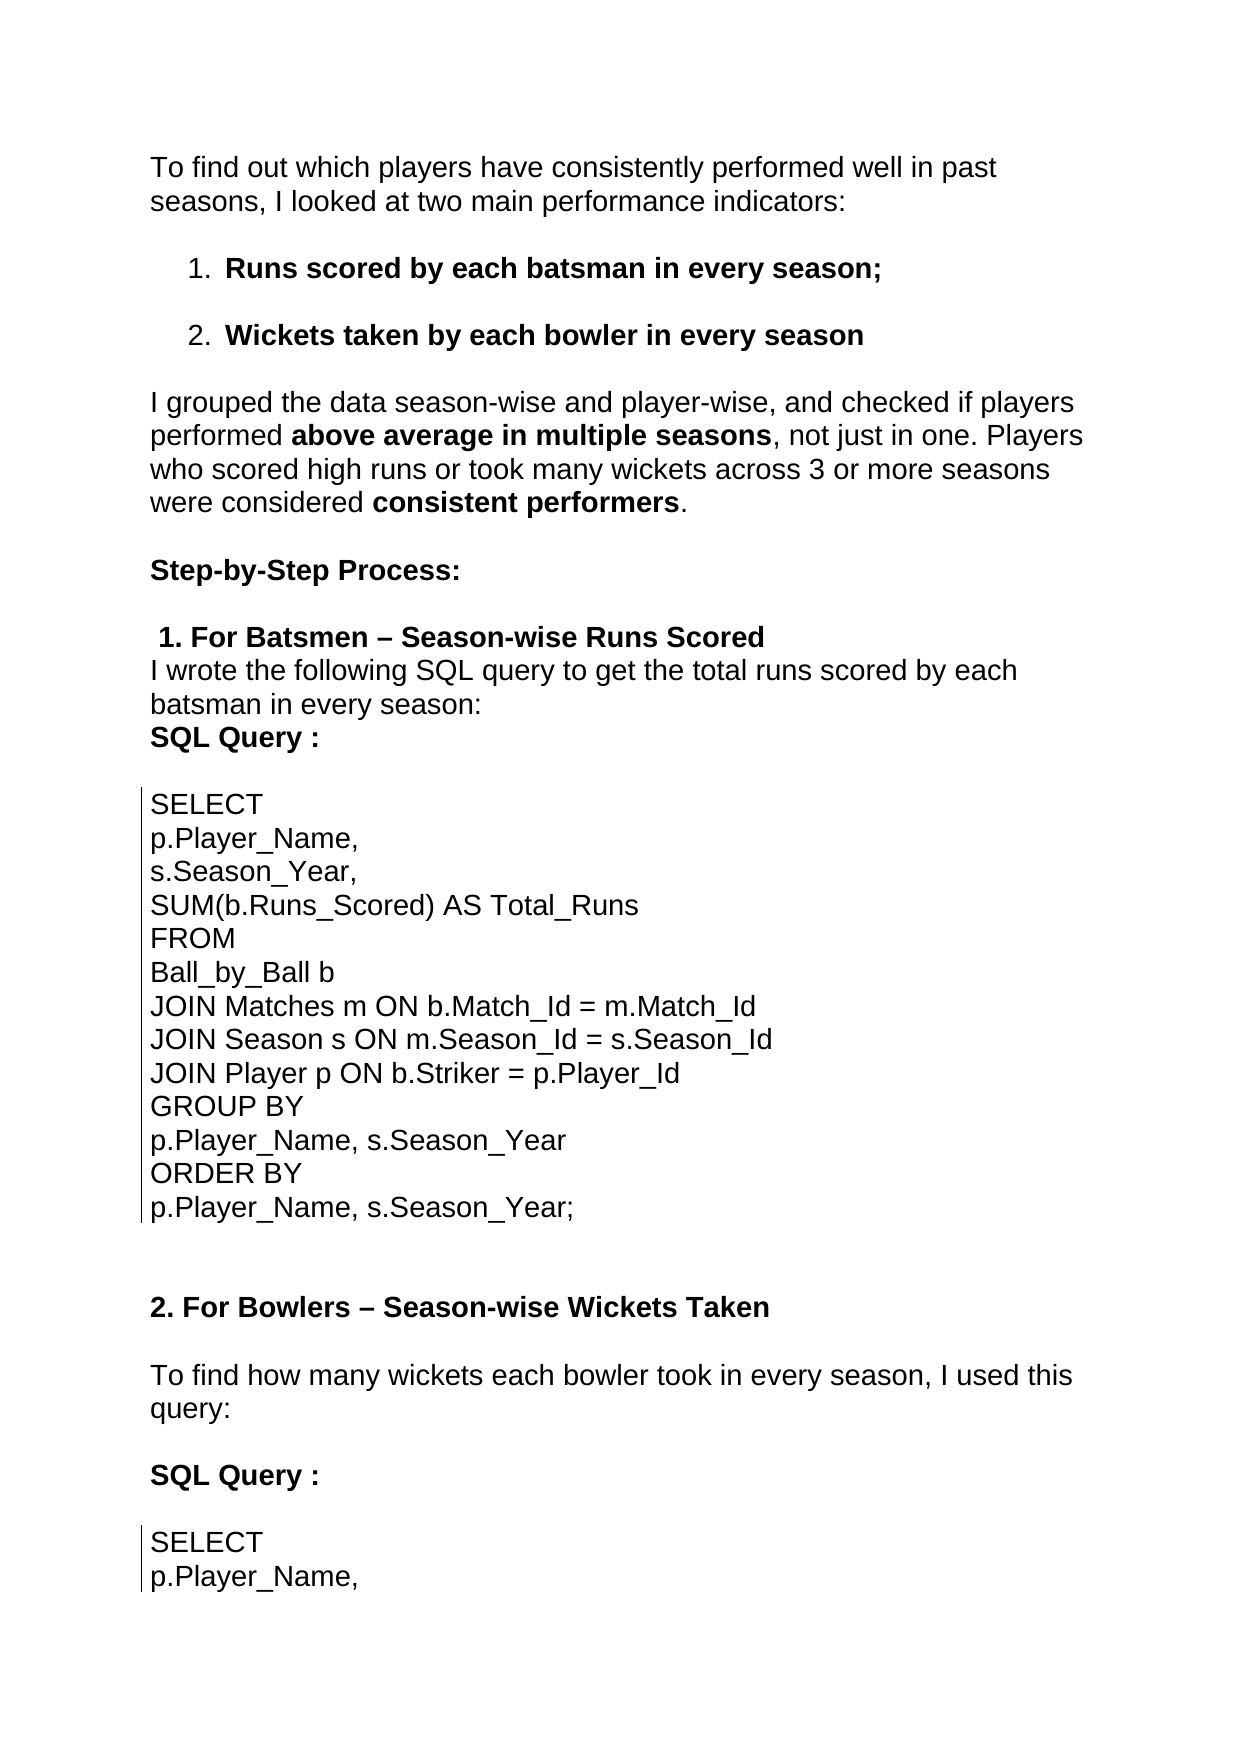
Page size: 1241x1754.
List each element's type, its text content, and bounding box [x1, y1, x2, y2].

text p.Player_Name, s.Season_Year; [150, 1190, 1090, 1223]
text p.Player_Name, [150, 1559, 1090, 1592]
text SUM(b.Runs_Scored) AS Total_Runs [150, 888, 1090, 921]
text 1. For Batsmen – Season-wise Runs Scored [150, 619, 1090, 653]
text s.Season_Year, [150, 854, 1090, 888]
text JOIN Player p ON b.Striker = p.Player_Id [150, 1056, 1090, 1089]
text p.Player_Name, s.Season_Year [150, 1123, 1090, 1156]
list Wickets taken by each bowler in every season [187, 318, 1090, 351]
text 2. For Bowlers – Season-wise Wickets Taken [150, 1290, 1090, 1324]
text ORDER BY [150, 1156, 1090, 1190]
text JOIN Matches m ON b.Match_Id = m.Match_Id [150, 988, 1090, 1022]
text SELECT [150, 1525, 1090, 1559]
text SQL Query : [150, 720, 1090, 754]
text SQL Query : [150, 1458, 1090, 1492]
text To find out which players have consistently performed well in past seasons, I looked at two main performance indicators: [150, 150, 1090, 217]
text JOIN Season s ON m.Season_Id = s.Season_Id [150, 1022, 1090, 1056]
text GROUP BY [150, 1089, 1090, 1123]
text Step-by-Step Process: [150, 552, 1090, 586]
text To find how many wickets each bowler took in every season, I used this query: [150, 1357, 1090, 1424]
text Ball_by_Ball b [150, 955, 1090, 988]
text I wrote the following SQL query to get the total runs scored by each batsman in every season: [150, 653, 1090, 720]
text p.Player_Name, [150, 821, 1090, 854]
text FROM [150, 921, 1090, 955]
text I grouped the data season-wise and player-wise, and checked if players performed above average in multiple seasons, not just in one. Players who scored high runs or took many wickets across 3 or more seasons were considered consistent performers. [150, 385, 1090, 519]
list Runs scored by each batsman in every season; [187, 251, 1090, 284]
text SELECT [150, 787, 1090, 821]
